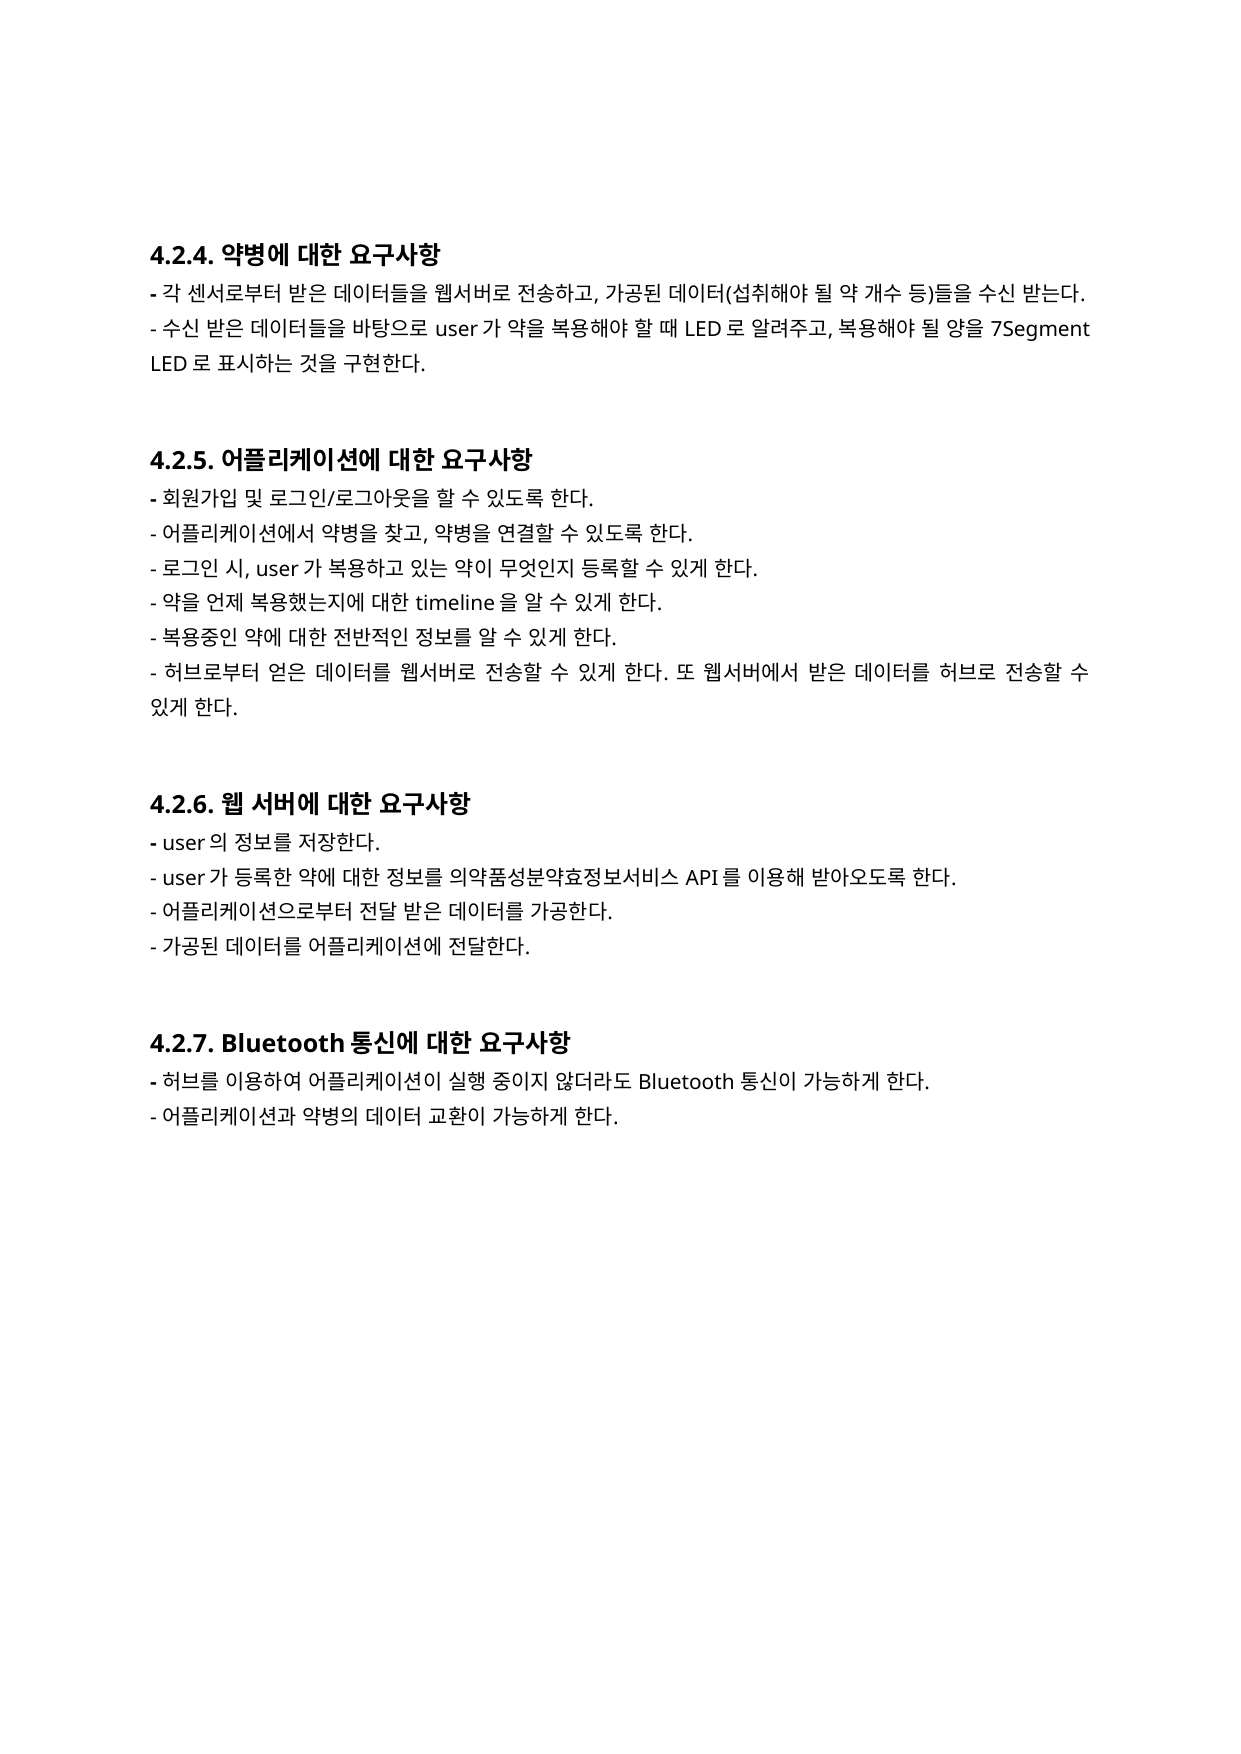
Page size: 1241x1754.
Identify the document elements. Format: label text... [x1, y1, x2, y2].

list - 허브로부터 얻은 데이터를 웹서버로 전송할 수 있게 한다. 또 웹서버에서 받은 데이터를 허브로 전송할 수 있게 한다. [150, 656, 1090, 721]
list - 가공된 데이터를 어플리케이션에 전달한다. [150, 930, 1090, 961]
list - 회원가입 및 로그인/로그아웃을 할 수 있도록 한다. [150, 482, 1090, 512]
list 4.2.7. Bluetooth통신에 대한 요구사항 [150, 1024, 1090, 1060]
list 4.2.5. 어플리케이션에 대한 요구사항 [150, 441, 1090, 477]
list - 각 센서로부터 받은 데이터들을 웹서버로 전송하고, 가공된 데이터(섭취해야 될 약 개수 등)들을 수신 받는다. [150, 277, 1090, 308]
list - 어플리케이션으로부터 전달 받은 데이터를 가공한다. [150, 896, 1090, 926]
list - 약을 언제 복용했는지에 대한 timeline을 알 수 있게 한다. [150, 587, 1090, 617]
list - 어플리케이션과 약병의 데이터 교환이 가능하게 한다. [150, 1100, 1090, 1131]
list - user가 등록한 약에 대한 정보를 의약품성분약효정보서비스 API를 이용해 받아오도록 한다. [150, 861, 1090, 891]
list - user의 정보를 저장한다. [150, 826, 1090, 856]
list - 로그인 시, user가 복용하고 있는 약이 무엇인지 등록할 수 있게 한다. [150, 552, 1090, 582]
list - 수신 받은 데이터들을 바탕으로 user가 약을 복용해야 할 때 LED로 알려주고, 복용해야 될 양을 7Segment LED로 표시하는 것을 구현한다. [150, 312, 1090, 377]
list - 어플리케이션에서 약병을 찾고, 약병을 연결할 수 있도록 한다. [150, 517, 1090, 547]
list - 복용중인 약에 대한 전반적인 정보를 알 수 있게 한다. [150, 621, 1090, 652]
list - 허브를 이용하여 어플리케이션이 실행 중이지 않더라도 Bluetooth 통신이 가능하게 한다. [150, 1066, 1090, 1096]
list 4.2.6. 웹 서버에 대한 요구사항 [150, 784, 1090, 821]
list 4.2.4. 약병에 대한 요구사항 [150, 236, 1090, 272]
